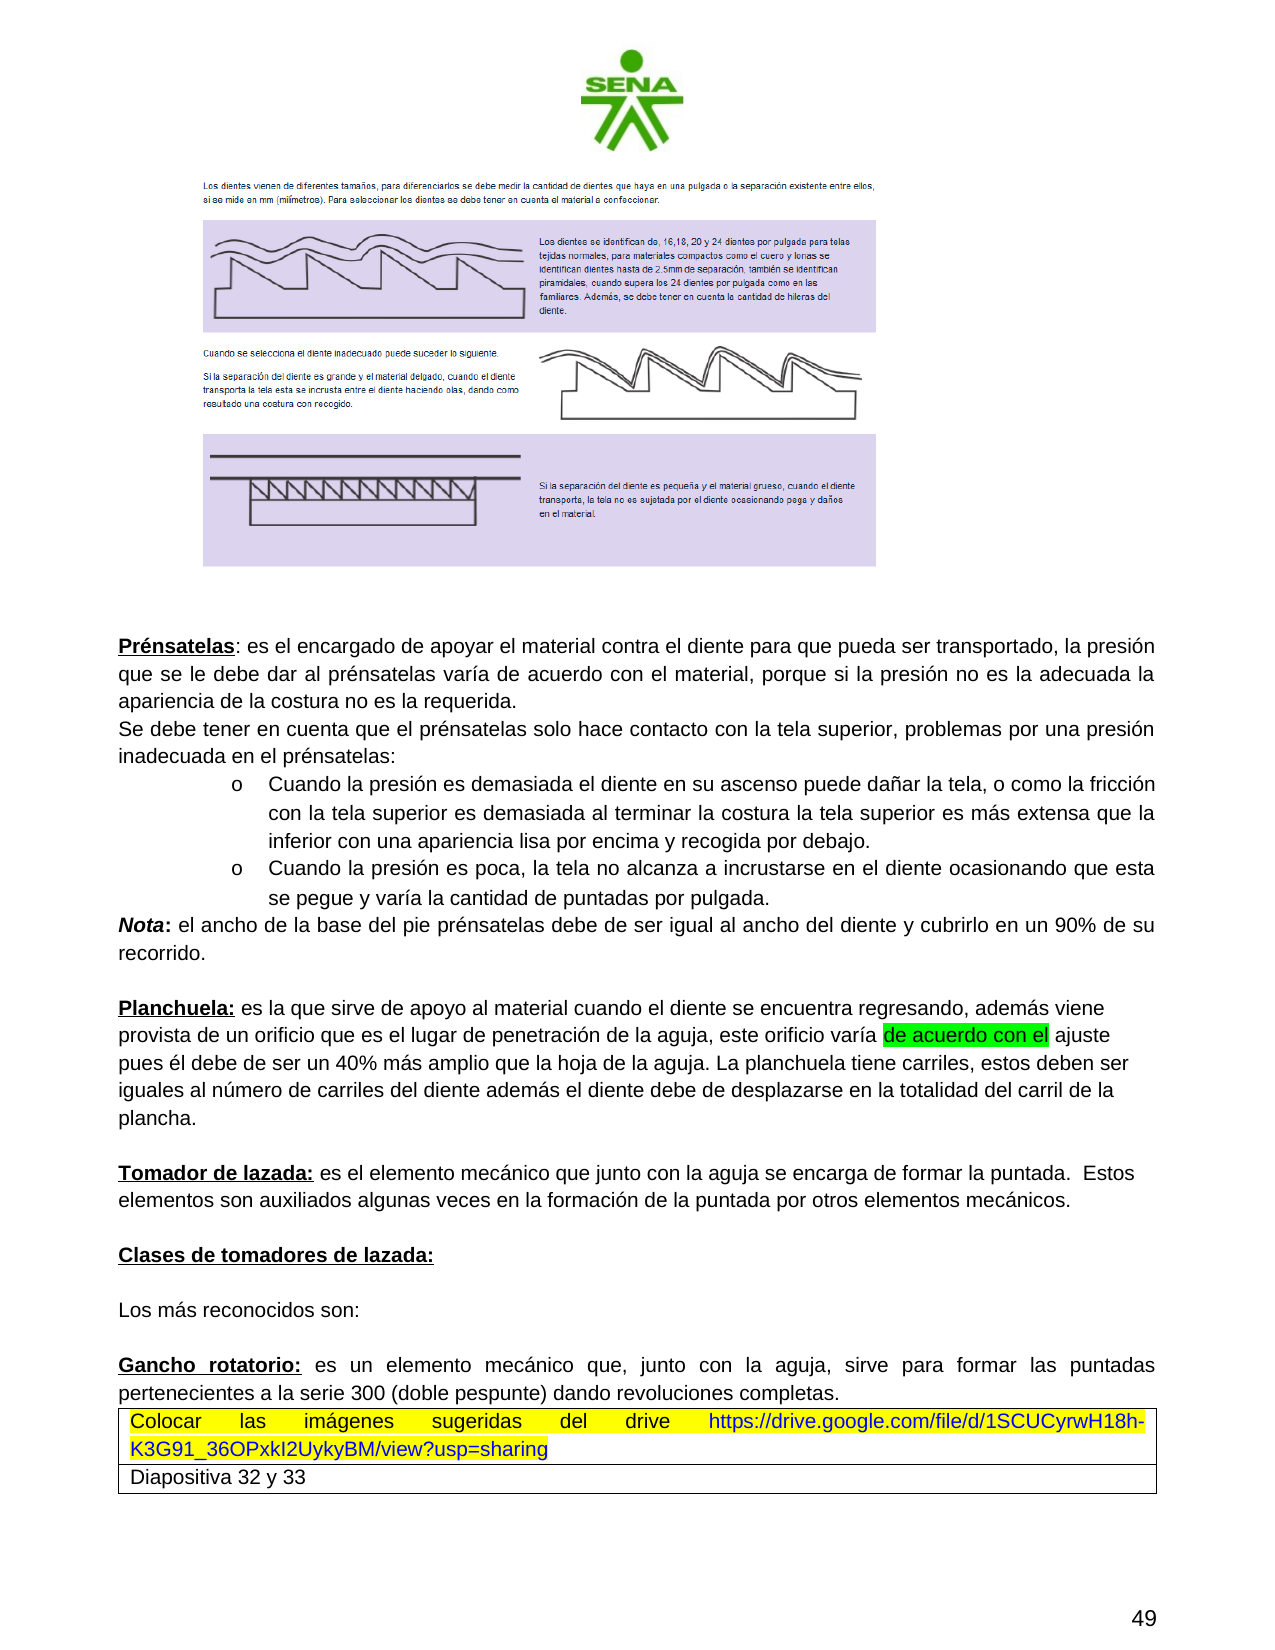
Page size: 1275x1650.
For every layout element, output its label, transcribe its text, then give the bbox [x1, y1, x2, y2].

table_header Colocar las imágenes sugeridas del drive https://drive.google.com/file/d/1SCUCyrwH18h-K3G91_36OPxkI2UykyBM/view?usp=sharing [119, 1409, 1156, 1464]
text Gancho rotatorio: es un elemento mecánico que, junto con la aguja, sirve para formar las puntadas pertenecientes a la serie 300 (doble pespunte) dando revoluciones completas. [118, 1353, 1157, 1404]
picture [580, 43, 683, 150]
list Cuando la presión es demasiada el diente en su ascenso puede dañar la tela, o como la fricción con la tela superior es demasiada al terminar la costura la tela superior es más extensa que la inferior con una apariencia lisa por encima y recogida por debajo. [231, 772, 1157, 852]
text Tomador de lazada: es el elemento mecánico que junto con la aguja se encarga de formar la puntada. Estos elementos son auxiliados algunas veces en la formación de la puntada por otros elementos mecánicos. [118, 1160, 1157, 1212]
text Clases de tomadores de lazada: [118, 1243, 1157, 1267]
picture [193, 177, 883, 579]
text Planchuela: es la que sirve de apoyo al material cuando el diente se encuentra regresando, además viene provista de un orificio que es el lugar de penetración de la aguja, este orificio varía de acuerdo con el ajuste pues él debe de ser un 40% más amplio que la hoja de la aguja. La planchuela tiene carriles, estos deben ser iguales al número de carriles del diente además el diente debe de desplazarse en la totalidad del carril de la plancha. [118, 995, 1157, 1129]
text Nota: el ancho de la base del pie prénsatelas debe de ser igual al ancho del diente y cubrirlo en un 90% de su recorrido. [118, 913, 1157, 964]
table_cell Diapositiva 32 y 33 [119, 1465, 1156, 1493]
text Se debe tener en cuenta que el prénsatelas solo hace contacto con la tela superior, problemas por una presión inadecuada en el prénsatelas: [118, 717, 1157, 768]
text Prénsatelas: es el encargado de apoyar el material contra el diente para que pueda ser transportado, la presión que se le debe dar al prénsatelas varía de acuerdo con el material, porque si la presión no es la adecuada la apariencia de la costura no es la requerida. [118, 634, 1157, 713]
list Cuando la presión es poca, la tela no alcanza a incrustarse en el diente ocasionando que esta se pegue y varía la cantidad de puntadas por pulgada. [231, 856, 1157, 909]
text Los más reconocidos son: [118, 1298, 1157, 1322]
